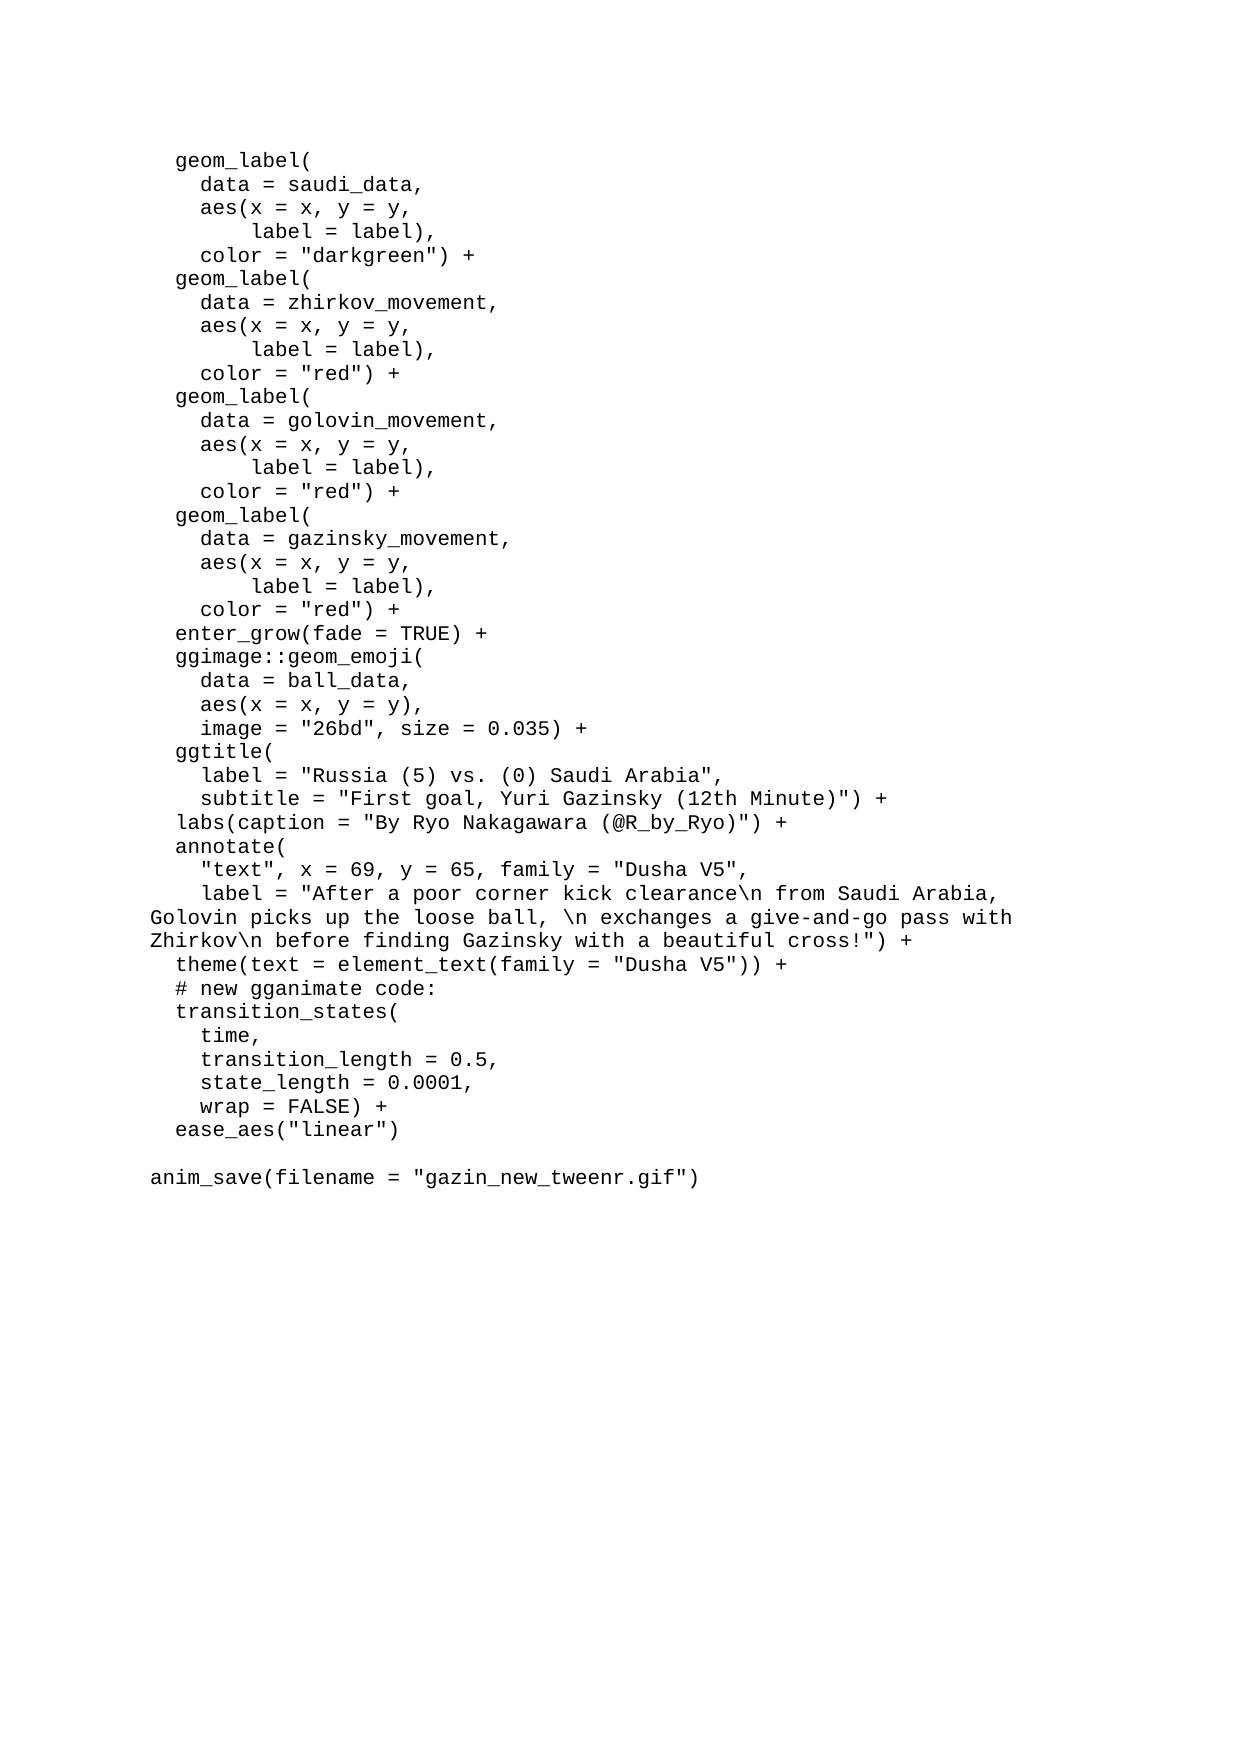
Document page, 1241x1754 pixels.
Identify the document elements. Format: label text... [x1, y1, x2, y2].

text label = label), [150, 576, 1090, 599]
text data = golovin_movement, [150, 410, 1090, 434]
text # new gganimate code: [150, 978, 1090, 1001]
text geom_label( [150, 505, 1090, 528]
text time, [150, 1025, 1090, 1048]
text data = gazinsky_movement, [150, 528, 1090, 552]
text ease_aes("linear") [150, 1119, 1090, 1143]
text data = ball_data, [150, 670, 1090, 694]
text image = "26bd", size = 0.035) + [150, 717, 1090, 741]
text data = saudi_data, [150, 174, 1090, 197]
text anim_save(filename = "gazin_new_tweenr.gif") [150, 1167, 1090, 1190]
text label = label), [150, 339, 1090, 363]
text color = "darkgreen") + [150, 244, 1090, 268]
text aes(x = x, y = y, [150, 316, 1090, 339]
text transition_length = 0.5, [150, 1048, 1090, 1072]
text labs(caption = "By Ryo Nakagawara (@R_by_Ryo)") + [150, 812, 1090, 836]
text label = label), [150, 457, 1090, 481]
text "text", x = 69, y = 65, family = "Dusha V5", [150, 859, 1090, 883]
text state_length = 0.0001, [150, 1072, 1090, 1096]
text color = "red") + [150, 363, 1090, 386]
text label = "Russia (5) vs. (0) Saudi Arabia", [150, 765, 1090, 788]
text ggimage::geom_emoji( [150, 647, 1090, 670]
text label = label), [150, 221, 1090, 244]
text subtitle = "First goal, Yuri Gazinsky (12th Minute)") + [150, 788, 1090, 812]
text enter_grow(fade = TRUE) + [150, 623, 1090, 647]
text annotate( [150, 836, 1090, 859]
text geom_label( [150, 268, 1090, 292]
text color = "red") + [150, 481, 1090, 505]
text data = zhirkov_movement, [150, 292, 1090, 316]
text aes(x = x, y = y, [150, 434, 1090, 457]
text aes(x = x, y = y, [150, 197, 1090, 221]
text aes(x = x, y = y), [150, 694, 1090, 717]
text label = "After a poor corner kick clearance\n from Saudi Arabia, Golovin picks up the loose ball, \n exchanges a give-and-go pass with Zhirkov\n before finding Gazinsky with a beautiful cross!") + [150, 883, 1090, 954]
text wrap = FALSE) + [150, 1096, 1090, 1119]
text geom_label( [150, 386, 1090, 410]
text color = "red") + [150, 599, 1090, 623]
text transition_states( [150, 1001, 1090, 1025]
text ggtitle( [150, 741, 1090, 765]
text theme(text = element_text(family = "Dusha V5")) + [150, 954, 1090, 978]
text geom_label( [150, 150, 1090, 174]
text aes(x = x, y = y, [150, 552, 1090, 576]
